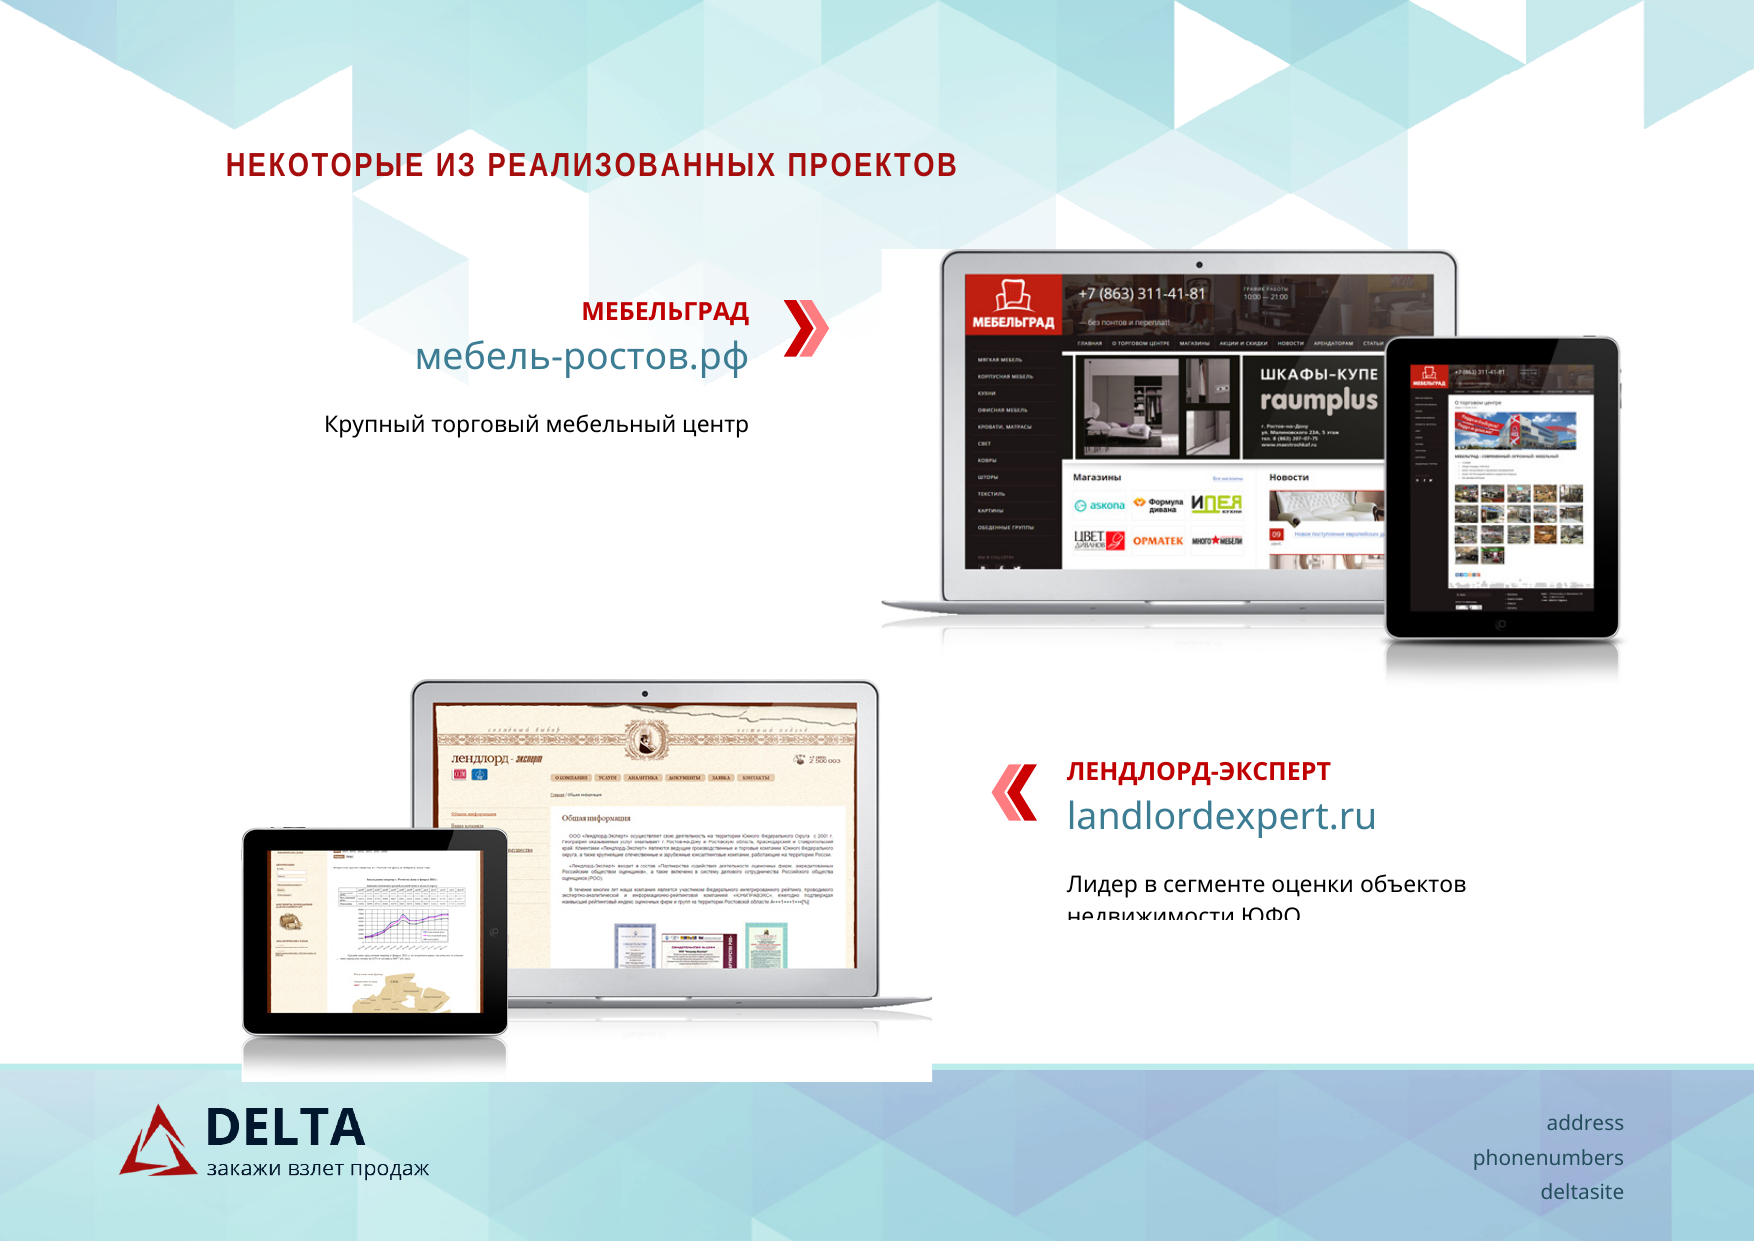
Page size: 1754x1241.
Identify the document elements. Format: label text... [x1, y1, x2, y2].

text Некоторые из РЕАЛИЗОВАННЫх ПРОЕКТов [226, 145, 1624, 184]
picture [0, 0, 1754, 1241]
